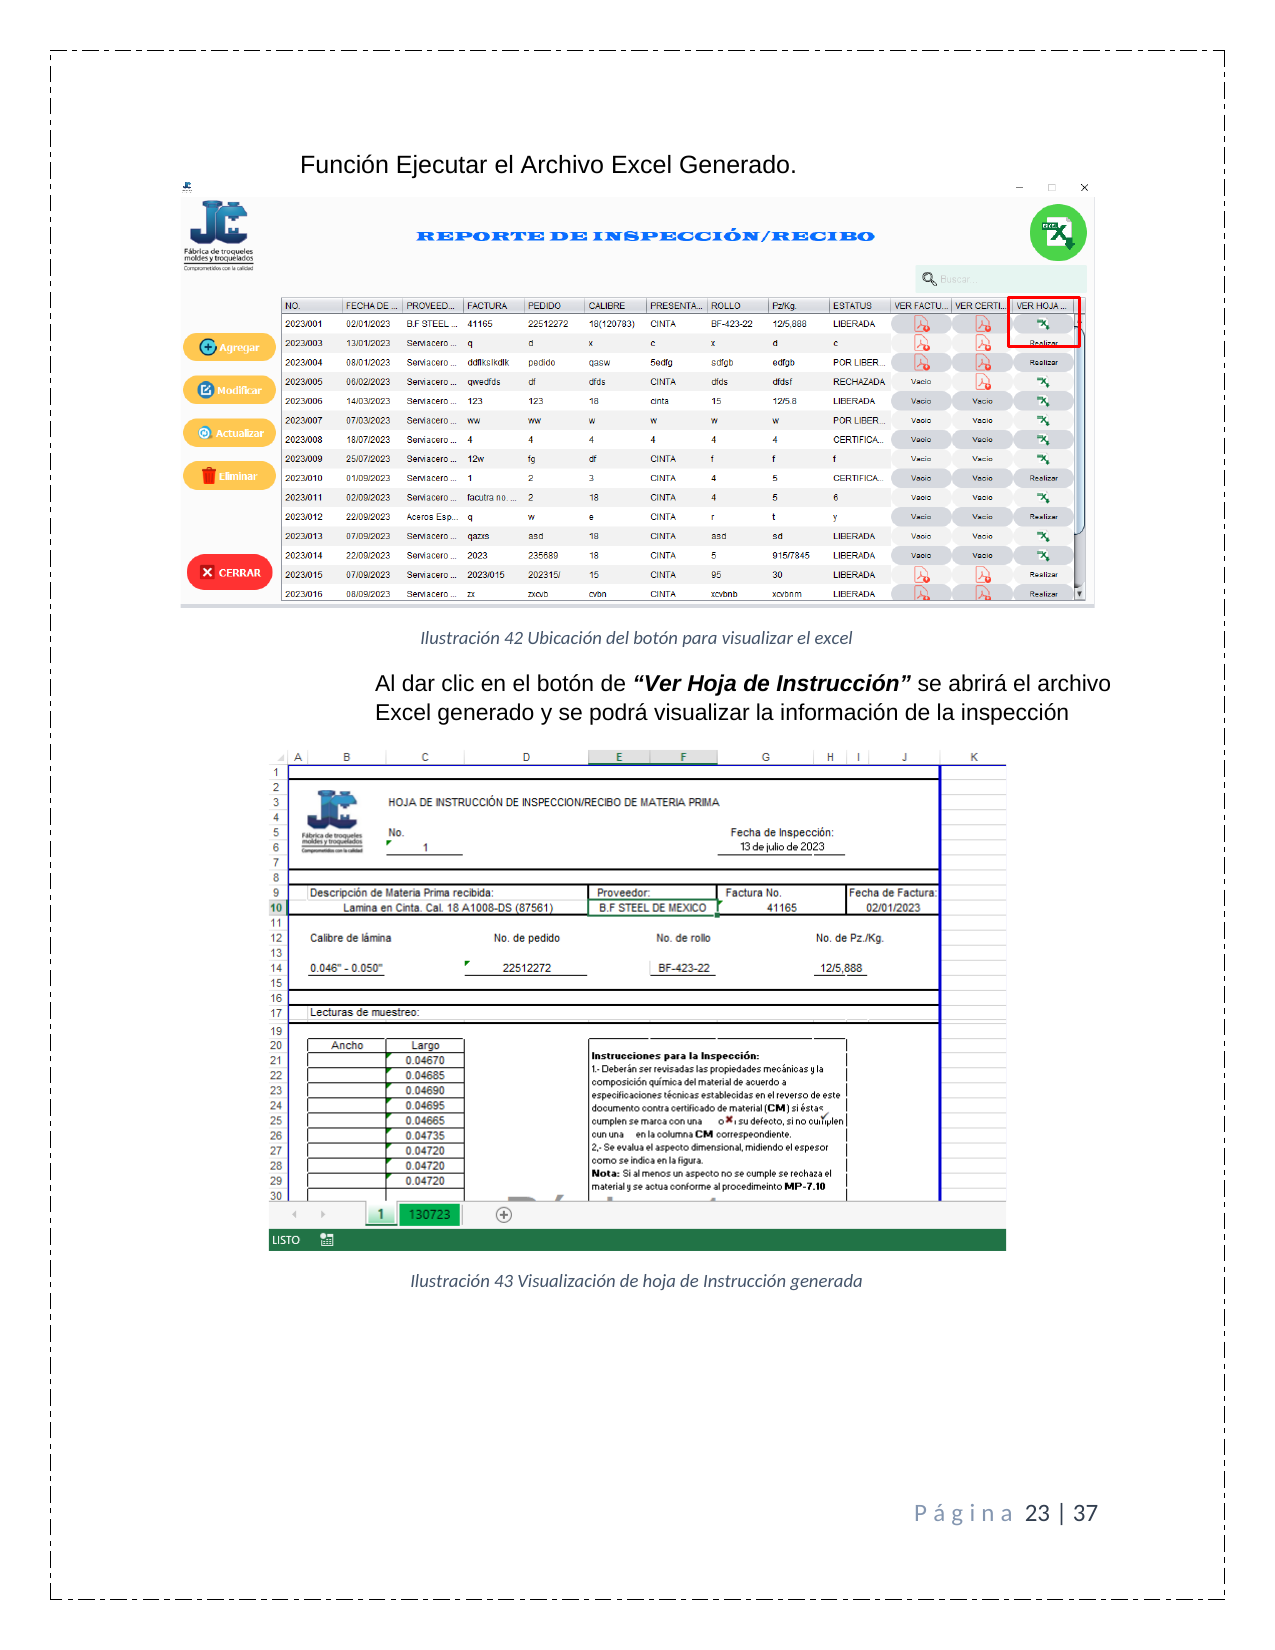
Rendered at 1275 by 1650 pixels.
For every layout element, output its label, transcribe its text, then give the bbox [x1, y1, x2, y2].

subtitle Función Ejecutar el Archivo Excel Generado. [225, 150, 1125, 179]
text Ilustración 43 Visualización de hoja de Instrucción generada [150, 1269, 1125, 1292]
text Al dar clic en el botón de “Ver Hoja de Instrucción” se abrirá el archivo Excel generado y se podrá visualizar la información de la inspección [375, 670, 1125, 725]
picture [268, 743, 1007, 1251]
picture [180, 181, 1095, 608]
text Ilustración 42 Ubicación del botón para visualizar el excel [150, 626, 1125, 649]
